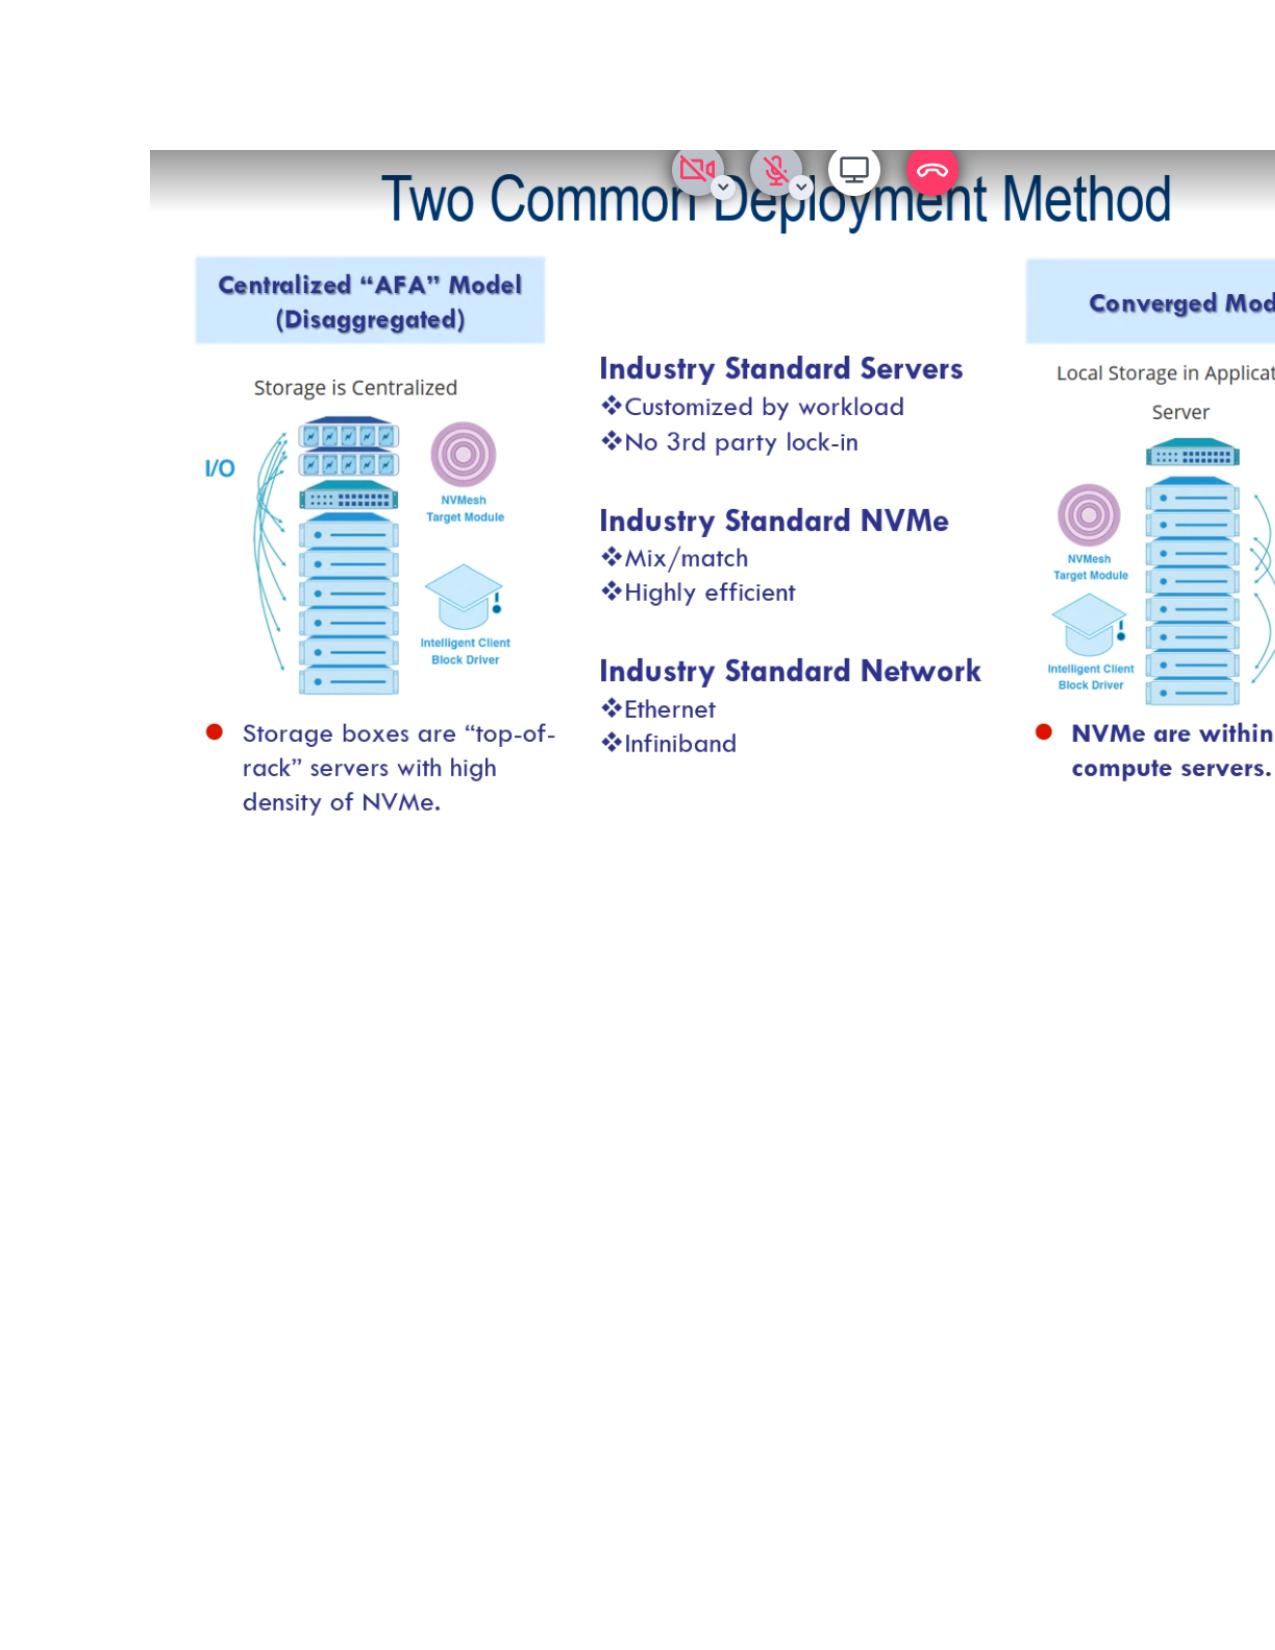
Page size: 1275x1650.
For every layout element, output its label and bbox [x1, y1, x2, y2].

picture [150, 150, 1275, 843]
